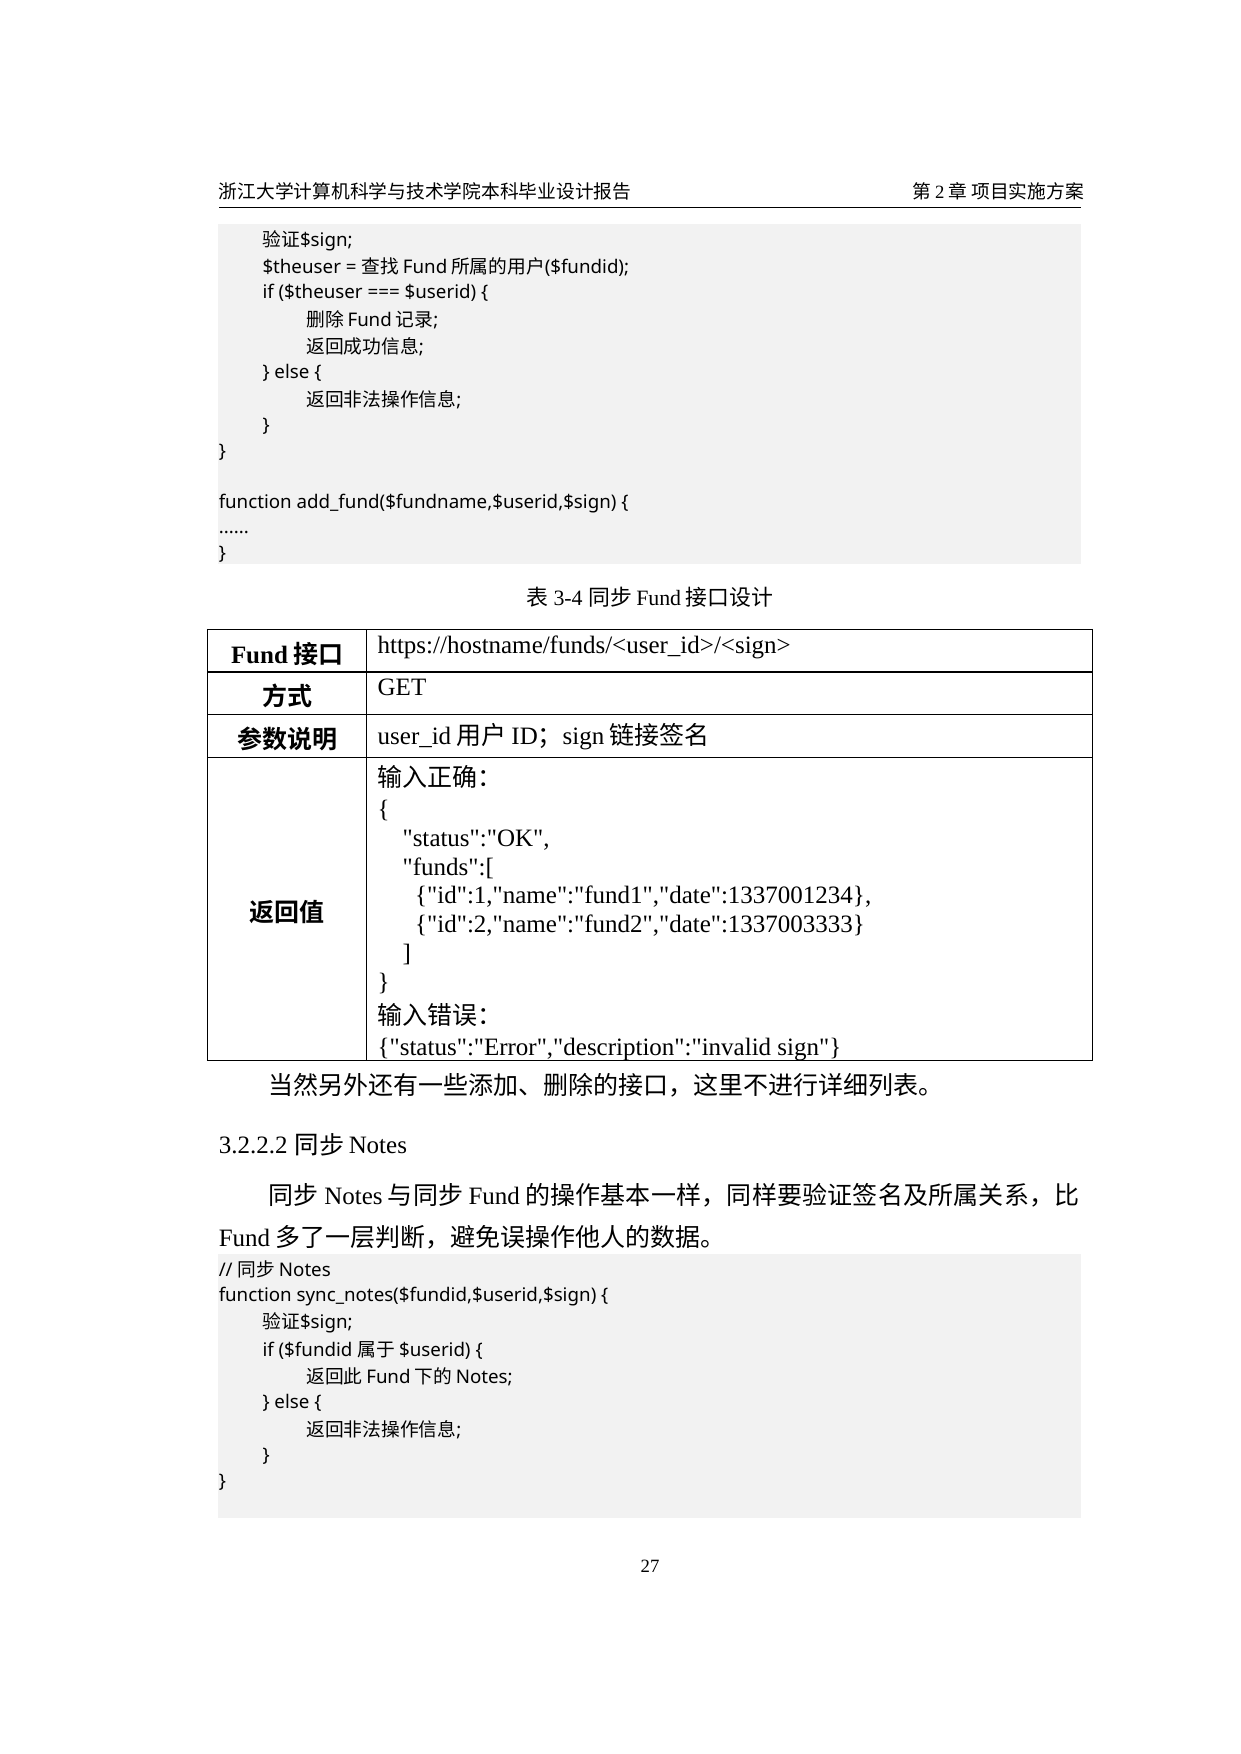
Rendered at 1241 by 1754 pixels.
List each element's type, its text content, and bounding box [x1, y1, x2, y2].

text function add_fund($fundname,$userid,$sign) { [218, 488, 1081, 513]
text if ($fundid 属于 $userid) { [218, 1334, 1081, 1361]
table_cell 参数说明 [208, 715, 366, 757]
text 返回非法操作信息; [218, 384, 1081, 411]
text 同步Notes与同步Fund的操作基本一样，同样要验证签名及所属关系，比Fund多了一层判断，避免误操作他人的数据。 [218, 1171, 1081, 1254]
text } [218, 1467, 1081, 1492]
table_header Fund接口 [208, 630, 366, 671]
text 删除Fund记录; [218, 304, 1081, 332]
table_header https://hostname/funds/<user_id>/<sign> [367, 630, 1092, 671]
text } [218, 411, 1081, 437]
text ...... [218, 513, 1081, 539]
table_cell 方式 [208, 673, 366, 714]
text function sync_notes($fundid,$userid,$sign) { [218, 1282, 1081, 1307]
text 返回非法操作信息; [218, 1414, 1081, 1441]
text 返回此Fund下的Notes; [218, 1361, 1081, 1389]
text 验证$sign; [218, 1307, 1081, 1334]
table_cell GET [367, 673, 1092, 714]
text 当然另外还有一些添加、删除的接口，这里不进行详细列表。 [218, 1061, 1081, 1103]
text 验证$sign; [218, 224, 1081, 252]
text 同步Notes [218, 1128, 1081, 1158]
table_cell user_id用户ID；sign链接签名 [367, 715, 1092, 757]
text if ($theuser === $userid) { [218, 279, 1081, 304]
table_cell 返回值 [208, 758, 366, 1060]
text // 同步Notes [218, 1254, 1081, 1282]
text $theuser = 查找Fund所属的用户($fundid); [218, 252, 1081, 279]
table_cell 输入正确： { "status":"OK", "funds":[ {"id":1,"name":"fund1","date":1337001234}, {"id":2,"name":"fund2","date":1337003333} ] } 输入错误： {"status":"Error","description":"invalid sign"} [367, 758, 1092, 1060]
text } [218, 539, 1081, 564]
text } [218, 1441, 1081, 1467]
text } else { [218, 1389, 1081, 1414]
text 返回成功信息; [218, 332, 1081, 359]
text } else { [218, 359, 1081, 384]
text } [218, 437, 1081, 462]
